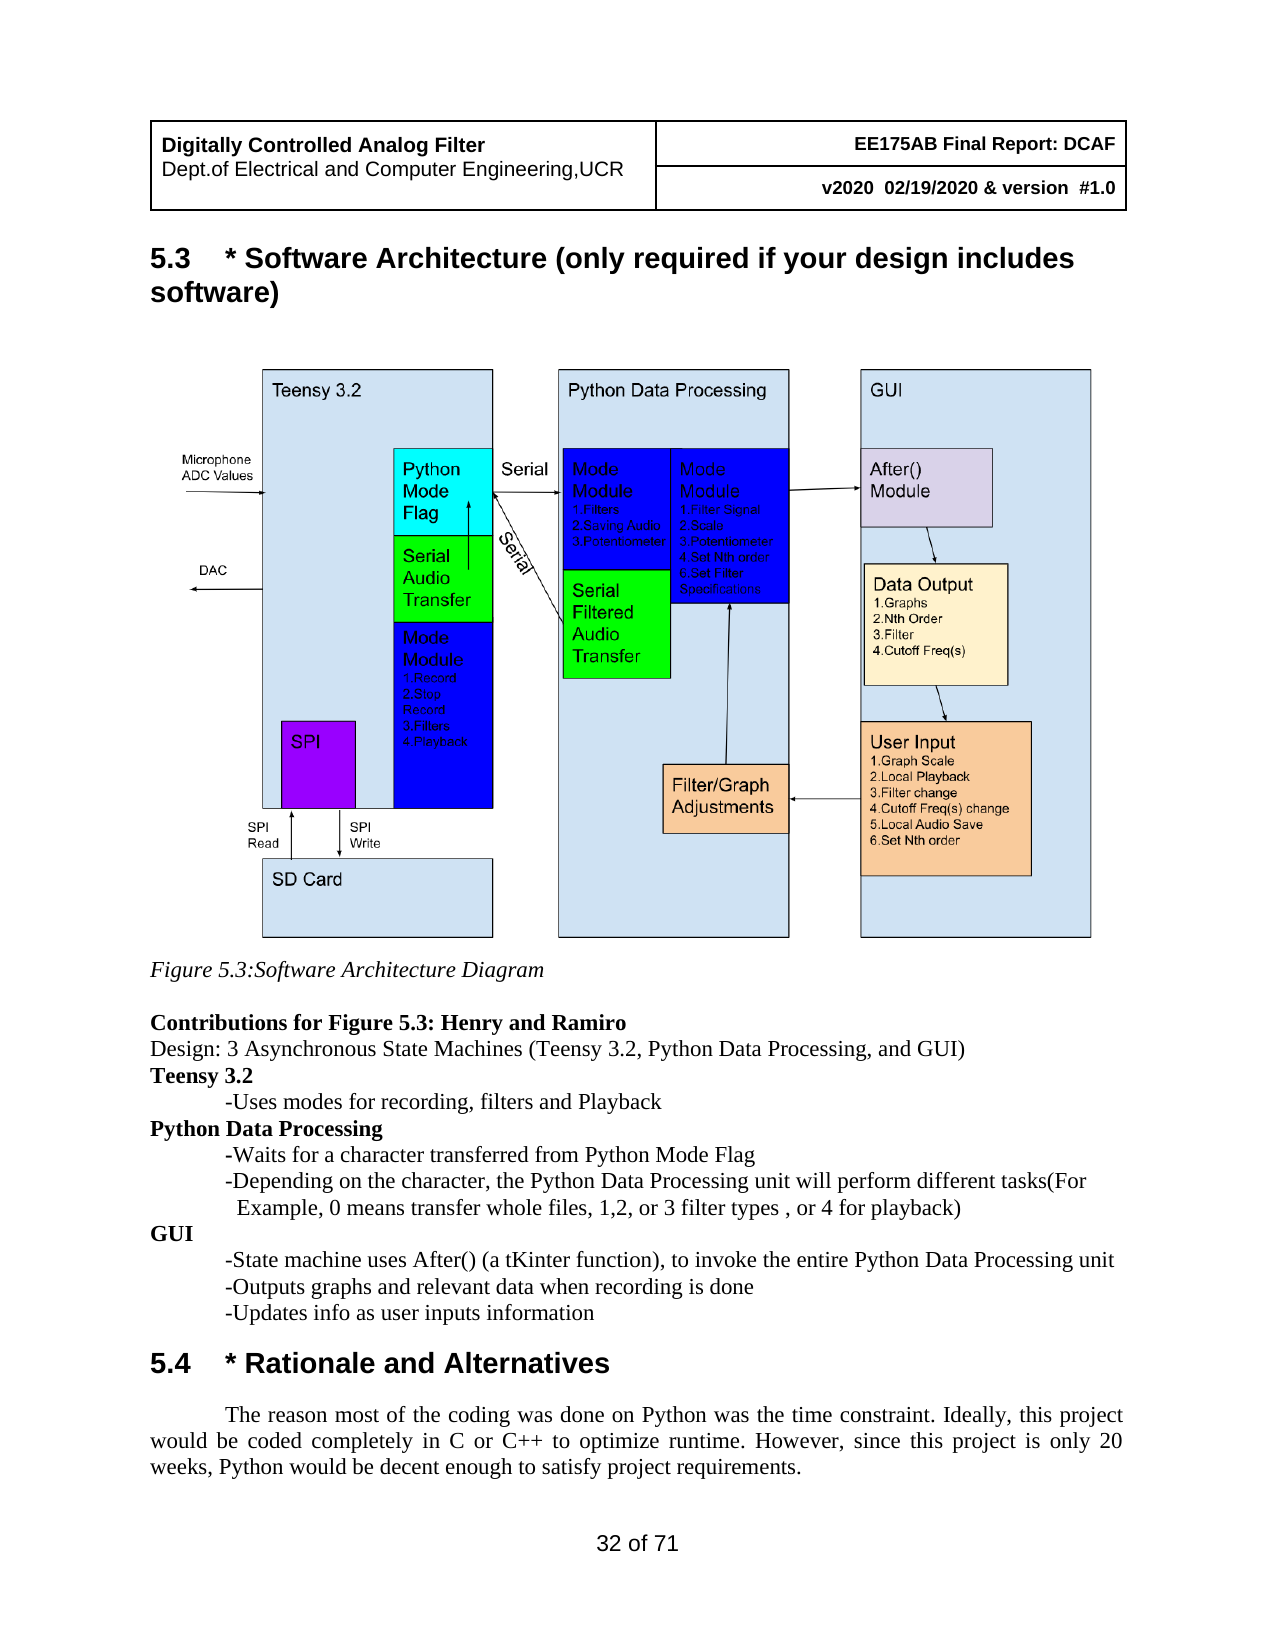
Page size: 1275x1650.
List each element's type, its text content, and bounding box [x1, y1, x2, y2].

subtitle * Rationale and Alternatives [150, 1346, 1125, 1380]
text -Waits for a character transferred from Python Mode Flag [150, 1141, 1125, 1167]
text GUI [150, 1220, 1125, 1246]
text -Depending on the character, the Python Data Processing unit will perform different tasks(For [150, 1167, 1125, 1194]
text Example, 0 means transfer whole files, 1,2, or 3 filter types , or 4 for playback) [150, 1194, 1125, 1220]
text Figure 5.3:Software Architecture Diagram [150, 957, 1125, 983]
text Python Data Processing [150, 1114, 1125, 1141]
picture [150, 329, 1125, 957]
text -Updates info as user inputs information [150, 1299, 1125, 1325]
text -Uses modes for recording, filters and Playback [150, 1088, 1125, 1114]
text The reason most of the coding was done on Python was the time constraint. Ideally, this project would be coded completely in C or C++ to optimize runtime. However, since this project is only 20 weeks, Python would be decent enough to satisfy project requirements. [150, 1401, 1125, 1480]
subtitle * Software Architecture (only required if your design includes software) [150, 241, 1125, 308]
text -Outputs graphs and relevant data when recording is done [150, 1273, 1125, 1299]
text Design: 3 Asynchronous State Machines (Teensy 3.2, Python Data Processing, and GUI) [150, 1036, 1125, 1062]
text Contributions for Figure 5.3: Henry and Ramiro [150, 1009, 1125, 1036]
text -State machine uses After() (a tKinter function), to invoke the entire Python Data Processing unit [150, 1246, 1125, 1273]
text Teensy 3.2 [150, 1062, 1125, 1088]
